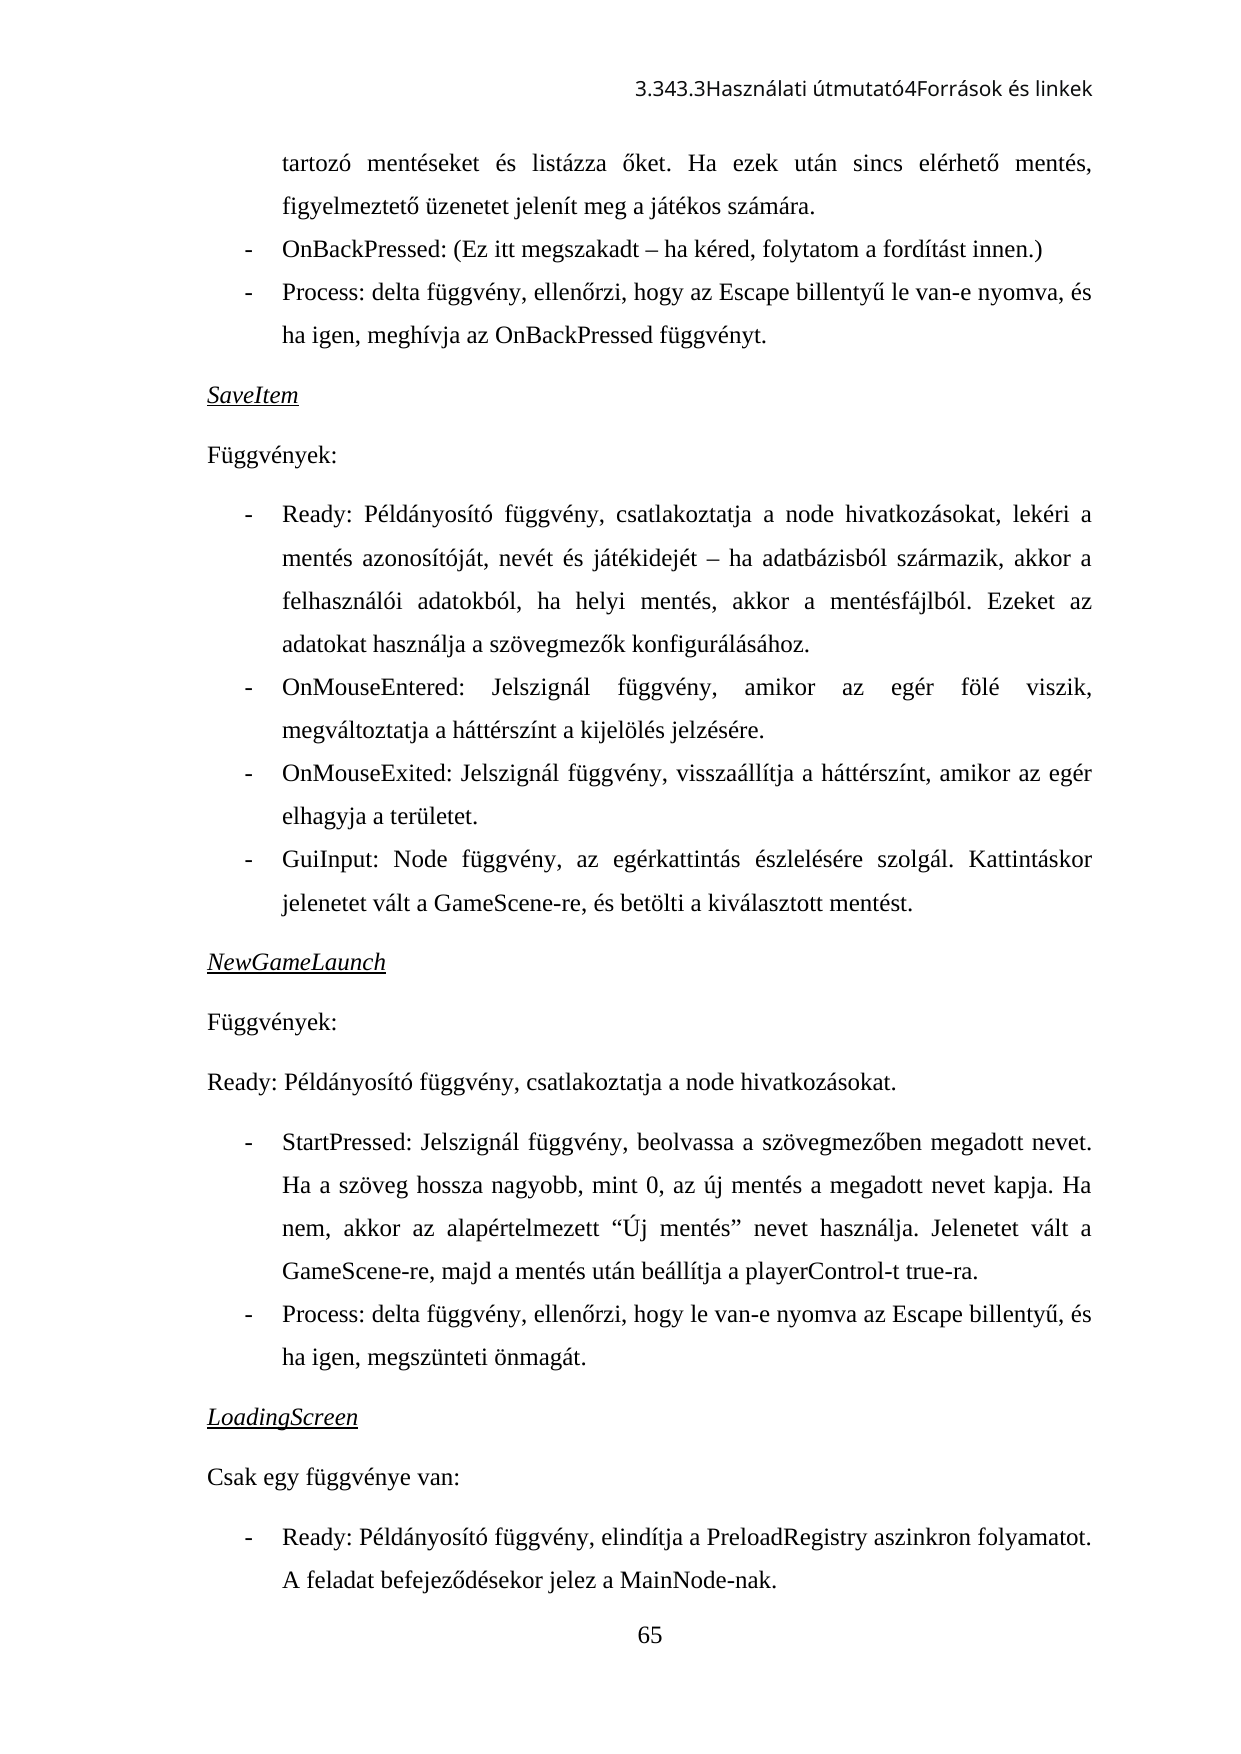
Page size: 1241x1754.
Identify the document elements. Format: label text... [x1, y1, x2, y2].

list Ready: Példányosító függvény, csatlakoztatja a node hivatkozásokat, lekéri a mentés azonosítóját, nevét és játékidejét – ha adatbázisból származik, akkor a felhasználói adatokból, ha helyi mentés, akkor a mentésfájlból. Ezeket az adatokat használja a szövegmezők konfigurálásához. [244, 499, 1092, 658]
text Függvények: [207, 1007, 1092, 1036]
text SaveItem [207, 380, 1092, 409]
text LoadingScreen [207, 1402, 1092, 1431]
list Ready: Példányosító függvény, elindítja a PreloadRegistry aszinkron folyamatot. A feladat befejeződésekor jelez a MainNode-nak. [244, 1522, 1092, 1594]
text Ready: Példányosító függvény, csatlakoztatja a node hivatkozásokat. [207, 1067, 1092, 1096]
list Process: delta függvény, ellenőrzi, hogy az Escape billentyű le van-e nyomva, és ha igen, meghívja az OnBackPressed függvényt. [244, 277, 1092, 349]
text NewGameLaunch [207, 947, 1092, 976]
list OnBackPressed: (Ez itt megszakadt – ha kéred, folytatom a fordítást innen.) [244, 234, 1092, 263]
list StartPressed: Jelszignál függvény, beolvassa a szövegmezőben megadott nevet. Ha a szöveg hossza nagyobb, mint 0, az új mentés a megadott nevet kapja. Ha nem, akkor az alapértelmezett “Új mentés” nevet használja. Jelenetet vált a GameScene-re, majd a mentés után beállítja a playerControl-t true-ra. [244, 1127, 1092, 1285]
text Csak egy függvénye van: [207, 1462, 1092, 1491]
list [244, 148, 1092, 219]
list OnMouseExited: Jelszignál függvény, visszaállítja a háttérszínt, amikor az egér elhagyja a területet. [244, 758, 1092, 830]
text Függvények: [207, 440, 1092, 468]
list GuiInput: Node függvény, az egérkattintás észlelésére szolgál. Kattintáskor jelenetet vált a GameScene-re, és betölti a kiválasztott mentést. [244, 844, 1092, 916]
list Process: delta függvény, ellenőrzi, hogy le van-e nyomva az Escape billentyű, és ha igen, megszünteti önmagát. [244, 1299, 1092, 1371]
list OnMouseEntered: Jelszignál függvény, amikor az egér fölé viszik, megváltoztatja a háttérszínt a kijelölés jelzésére. [244, 672, 1092, 744]
